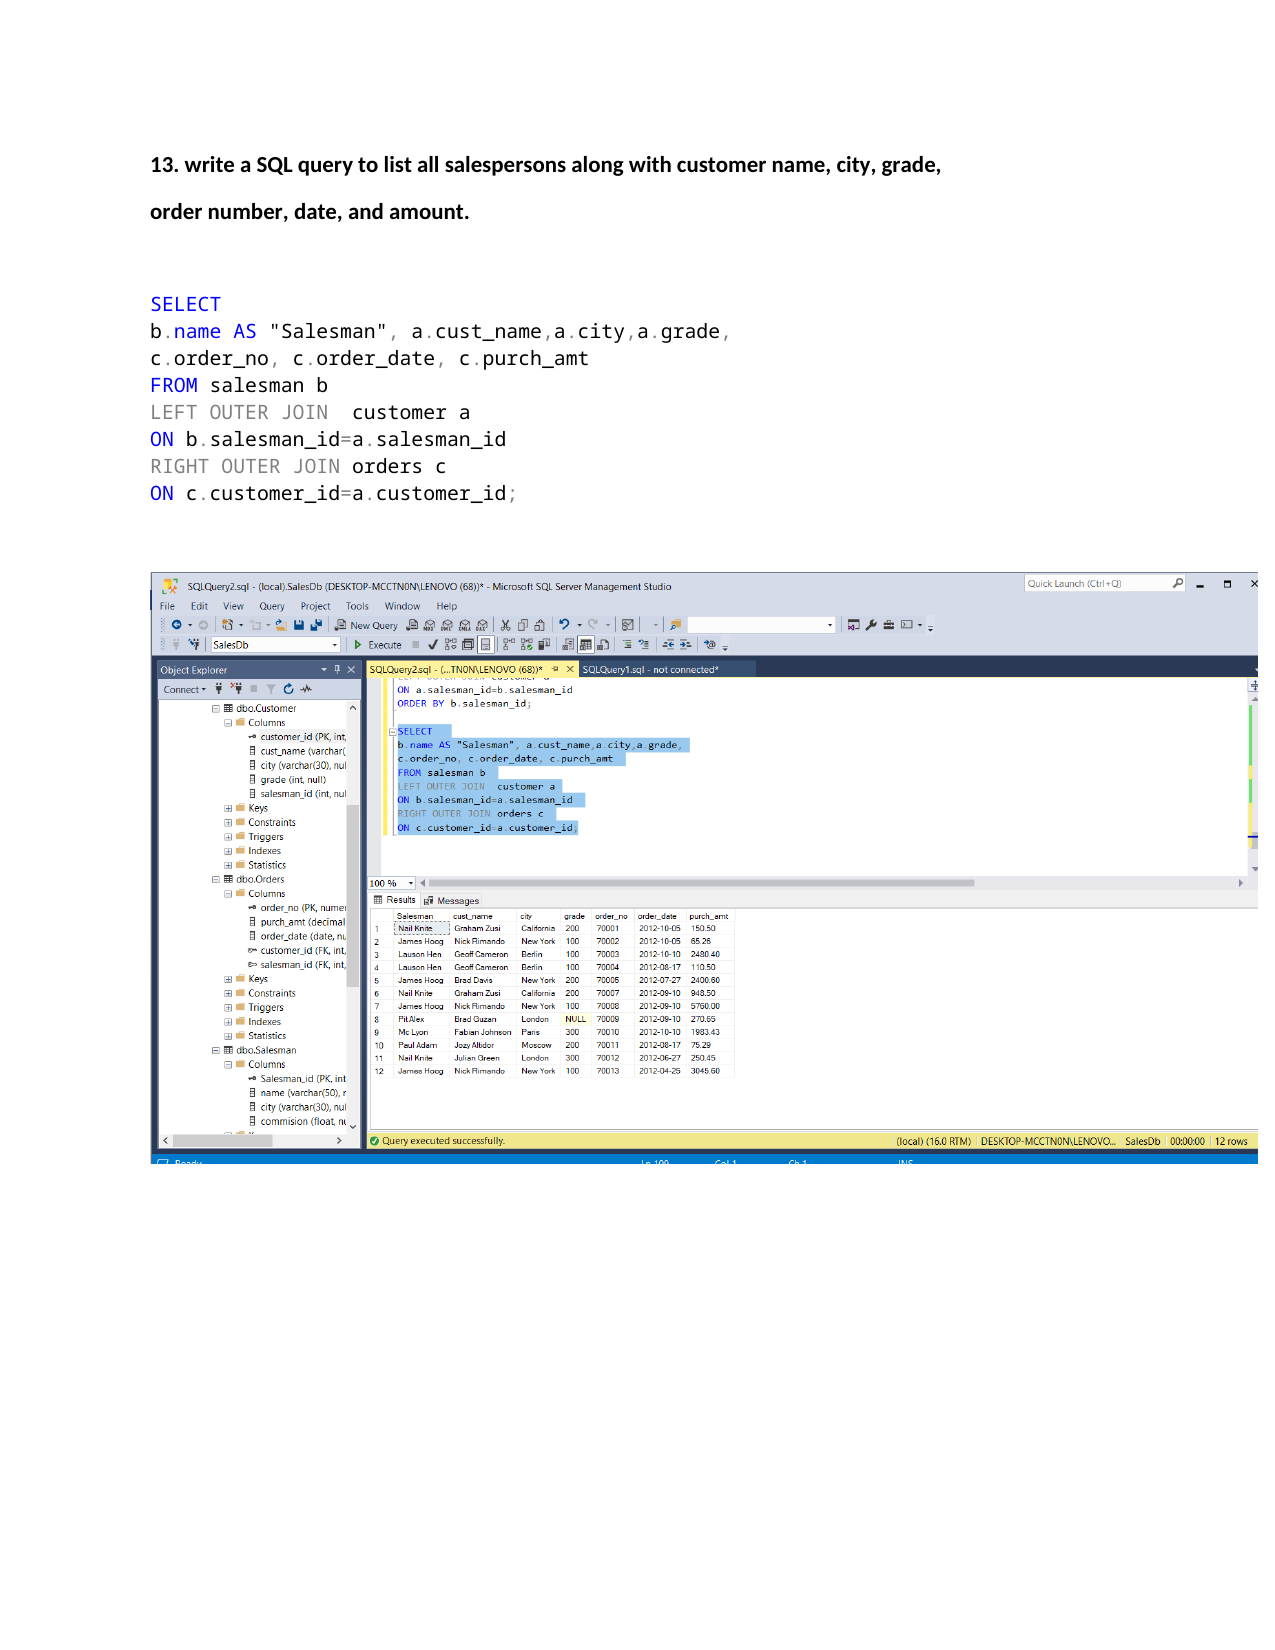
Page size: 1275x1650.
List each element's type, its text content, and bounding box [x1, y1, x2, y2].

text LEFT OUTER JOIN customer a [150, 398, 1125, 426]
text order number, date, and amount. [150, 197, 1125, 225]
text SELECT [150, 291, 1125, 318]
text ON b.salesman_id=a.salesman_id [150, 426, 1125, 452]
text ON c.customer_id=a.customer_id; [150, 479, 1125, 506]
picture [150, 572, 1258, 1164]
text FROM salesman b [150, 372, 1125, 398]
text RIGHT OUTER JOIN orders c [150, 452, 1125, 479]
text c.order_no, c.order_date, c.purch_amt [150, 344, 1125, 372]
text 13. write a SQL query to list all salespersons along with customer name, city, grade, [150, 150, 1125, 178]
text b.name AS "Salesman", a.cust_name,a.city,a.grade, [150, 318, 1125, 344]
